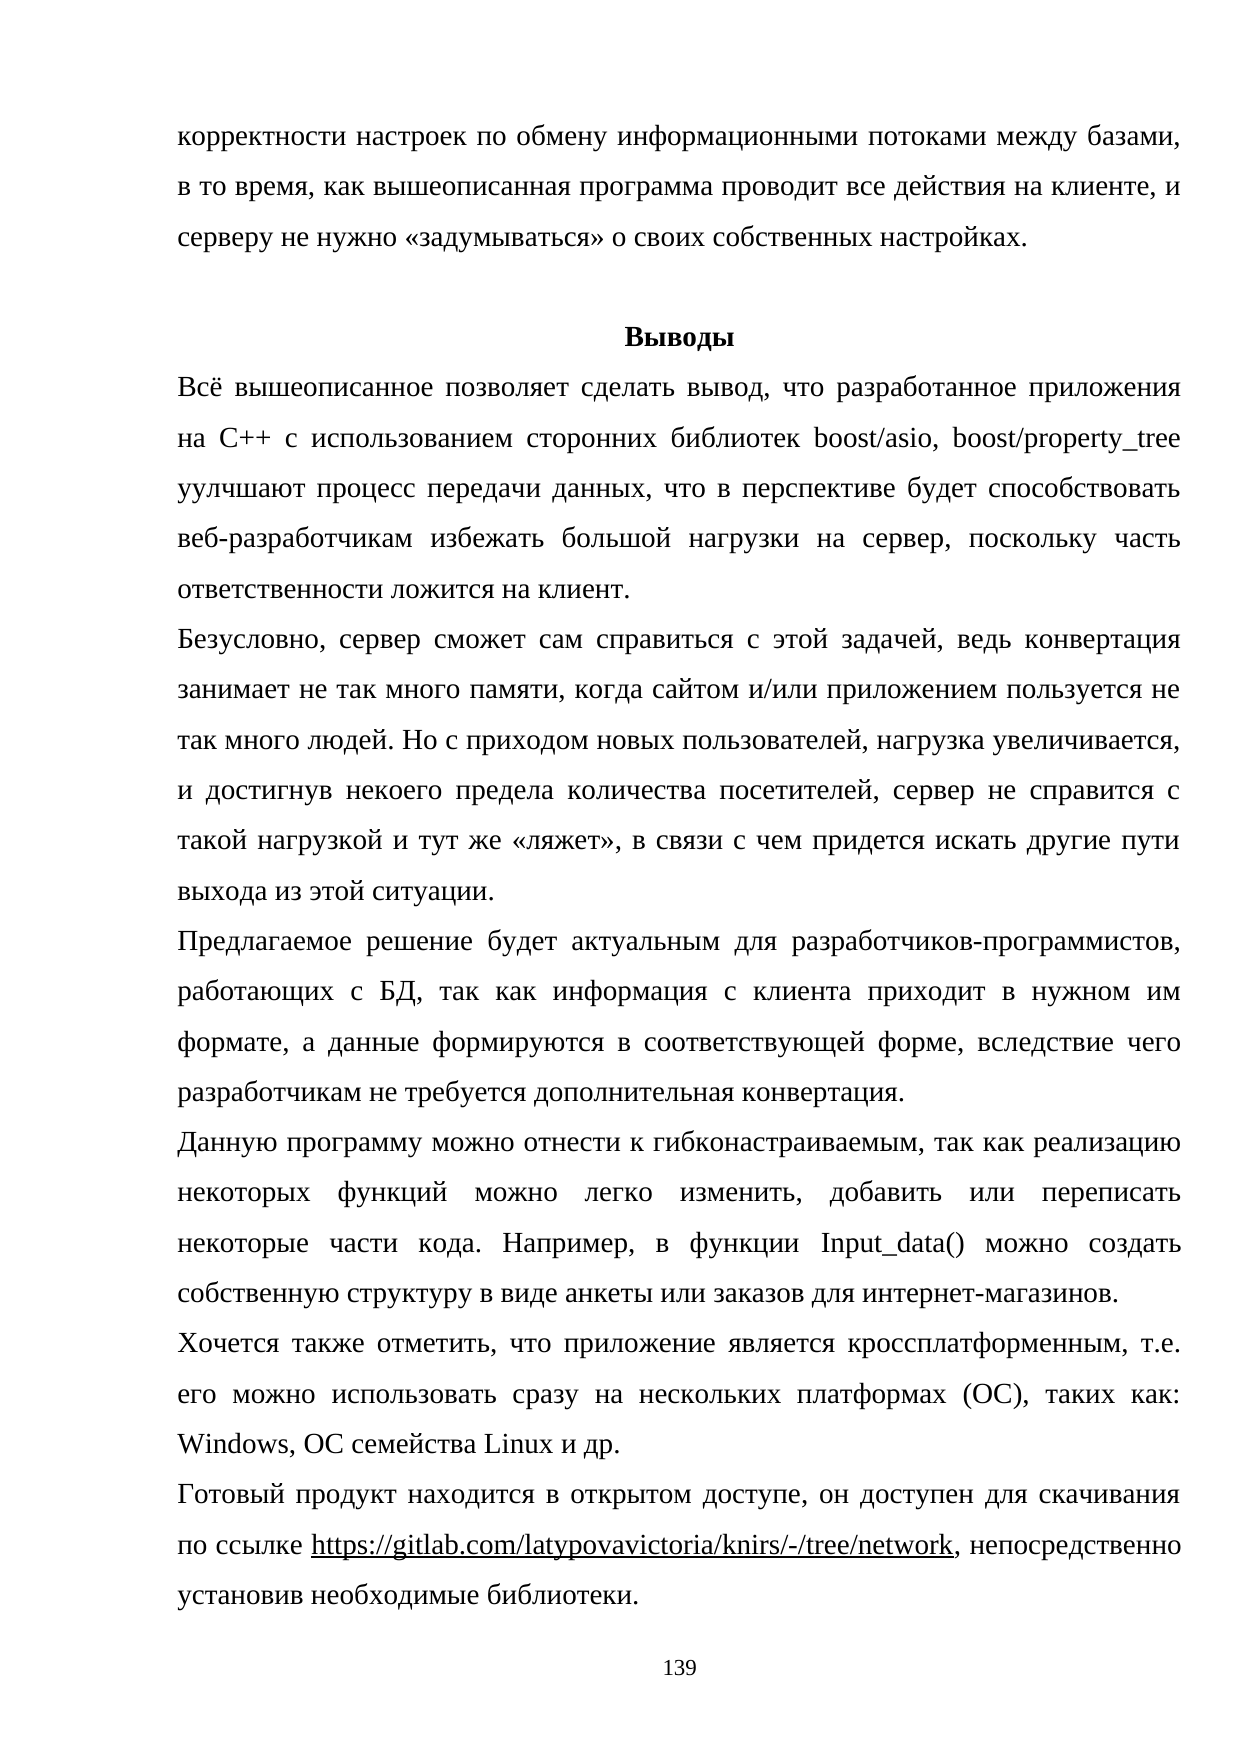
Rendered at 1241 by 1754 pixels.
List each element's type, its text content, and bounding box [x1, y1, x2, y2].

text Всё вышеописанное позволяет сделать вывод, что разработанное приложения на С++ с использованием сторонних библиотек boost/asio, boost/property_tree уулчшают процесс передачи данных, что в перспективе будет способствовать веб-разработчикам избежать большой нагрузки на сервер, поскольку часть ответственности ложится на клиент. [177, 369, 1182, 604]
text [177, 118, 1182, 252]
text Безусловно, сервер сможет сам справиться с этой задачей, ведь конвертация занимает не так много памяти, когда сайтом и/или приложением пользуется не так много людей. Но с приходом новых пользователей, нагрузка увеличивается, и достигнув некоего предела количества посетителей, сервер не справится с такой нагрузкой и тут же «ляжет», в связи с чем придется искать другие пути выхода из этой ситуации. [177, 621, 1182, 906]
text Данную программу можно отнести к гибконастраиваемым, так как реализацию некоторых функций можно легко изменить, добавить или переписать некоторые части кода. Например, в функции Input_data() можно создать собственную структуру в виде анкеты или заказов для интернет-магазинов. [177, 1124, 1182, 1309]
text Выводы [177, 319, 1182, 353]
text Предлагаемое решение будет актуальным для разработчиков-программистов, работающих с БД, так как информация с клиента приходит в нужном им формате, а данные формируются в соответствующей форме, вследствие чего разработчикам не требуется дополнительная конвертация. [177, 923, 1182, 1107]
text Хочется также отметить, что приложение является кроссплатформенным, т.е. его можно использовать сразу на нескольких платформах (ОС), таких как: Windows, OC семейства Linux и др. [177, 1326, 1182, 1460]
text Готовый продукт находится в открытом доступе, он доступен для скачивания по ссылке https://gitlab.com/latypovavictoria/knirs/-/tree/network, непосредственно установив необходимые библиотеки. [177, 1476, 1182, 1611]
